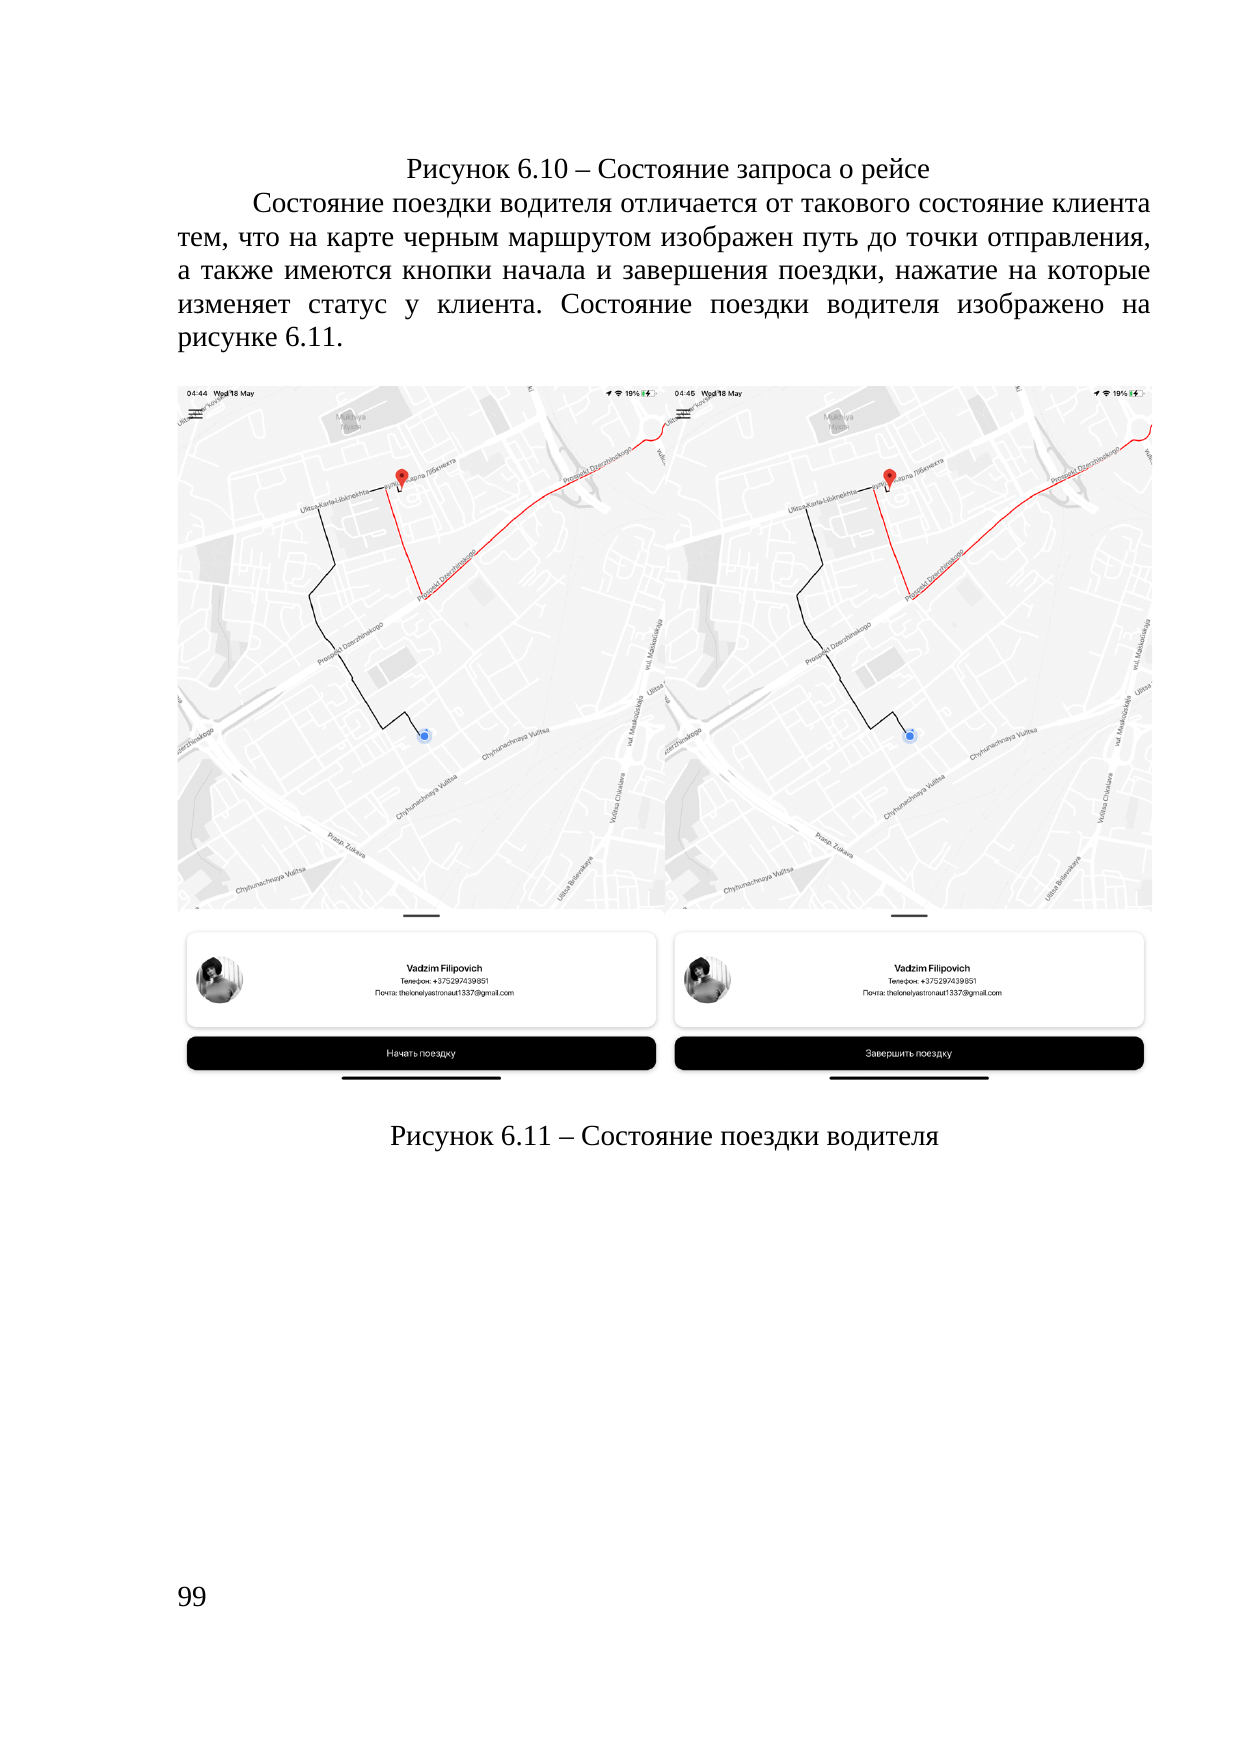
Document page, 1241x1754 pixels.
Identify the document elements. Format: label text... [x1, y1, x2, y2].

picture [177, 386, 1153, 1084]
text Состояние поездки водителя отличается от такового состояние клиента тем, что на карте черным маршрутом изображен путь до точки отправления, а также имеются кнопки начала и завершения поездки, нажатие на которые изменяет статус у клиента. Состояние поездки водителя изображено на рисунке 6.11. [177, 185, 1152, 353]
text Рисунок 6.10 – Состояние запроса о рейсе [177, 152, 1152, 185]
text Рисунок 6.11 – Состояние поездки водителя [177, 1118, 1152, 1151]
